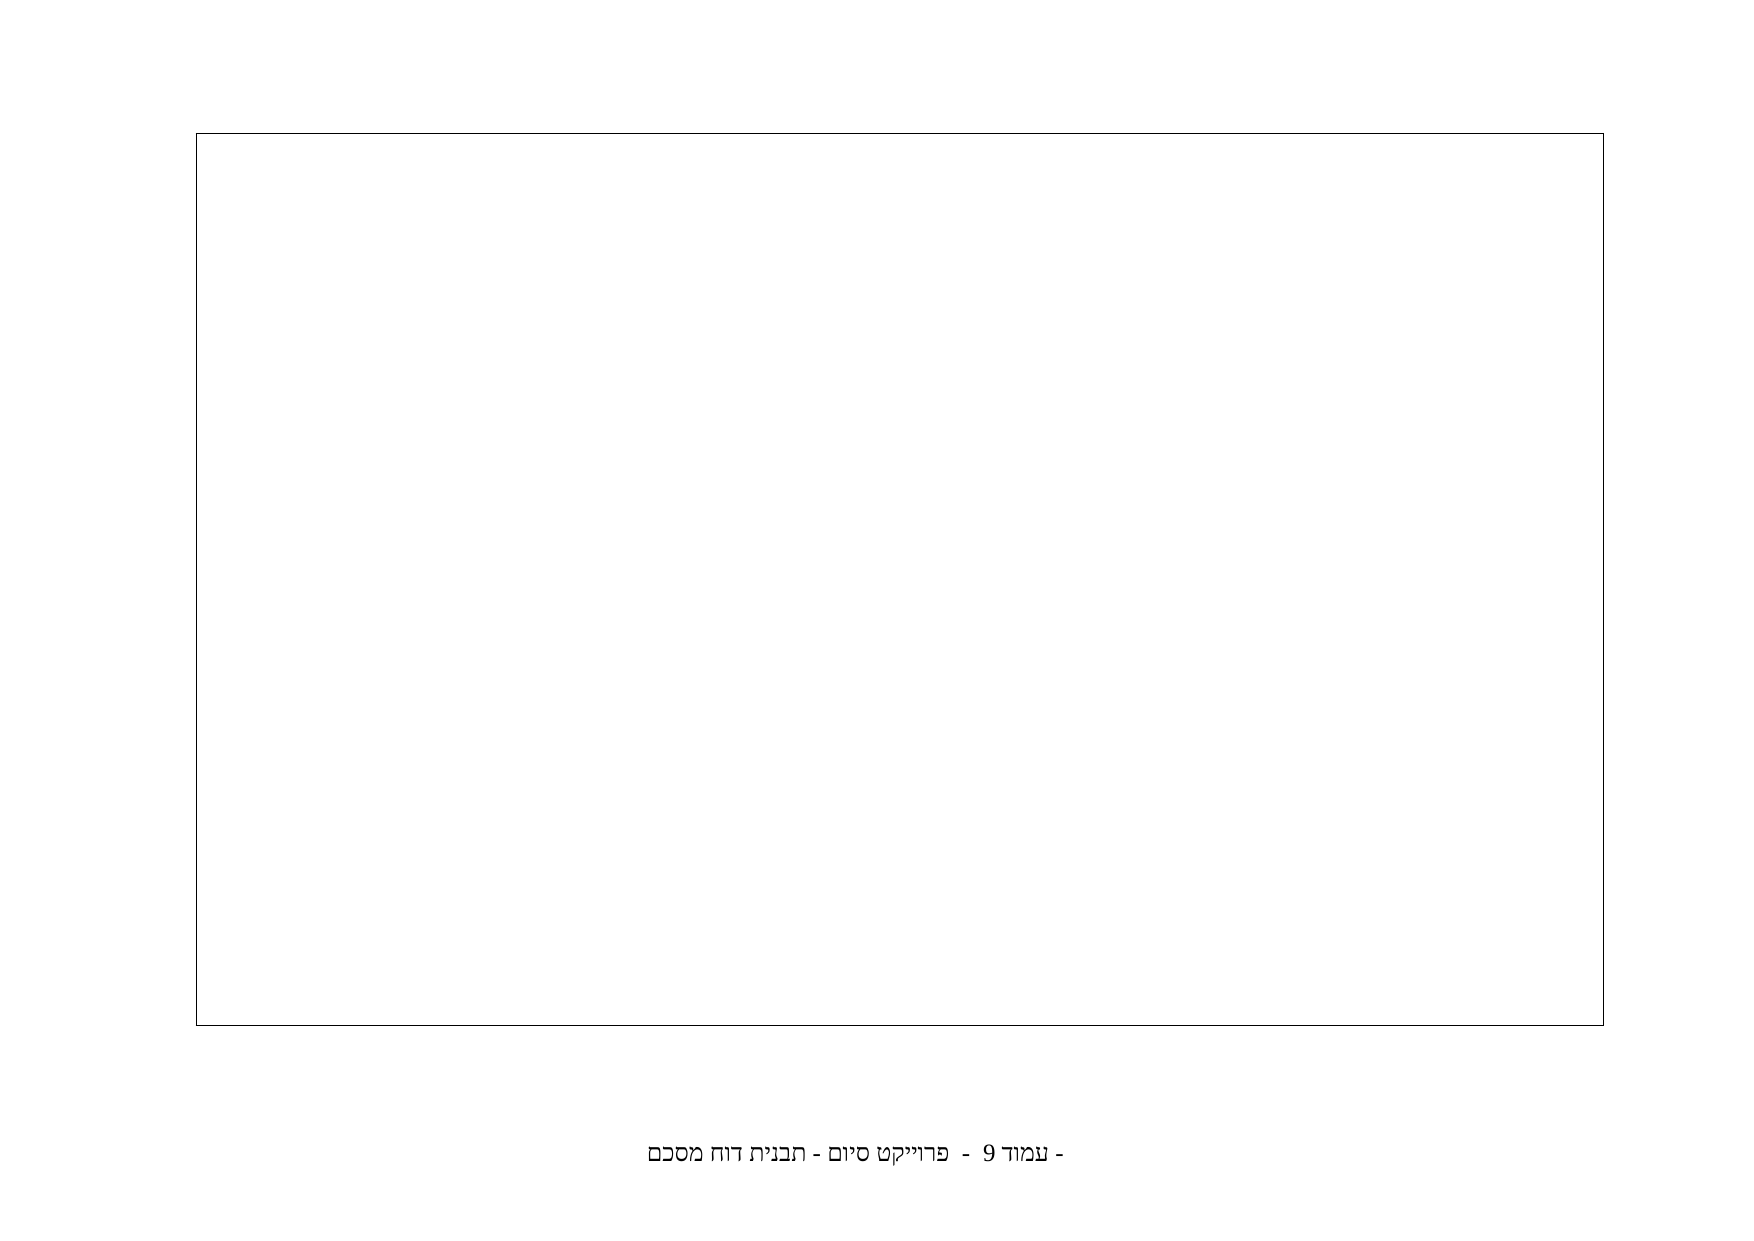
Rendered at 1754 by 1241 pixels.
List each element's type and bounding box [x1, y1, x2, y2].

table_header [197, 134, 1603, 1025]
